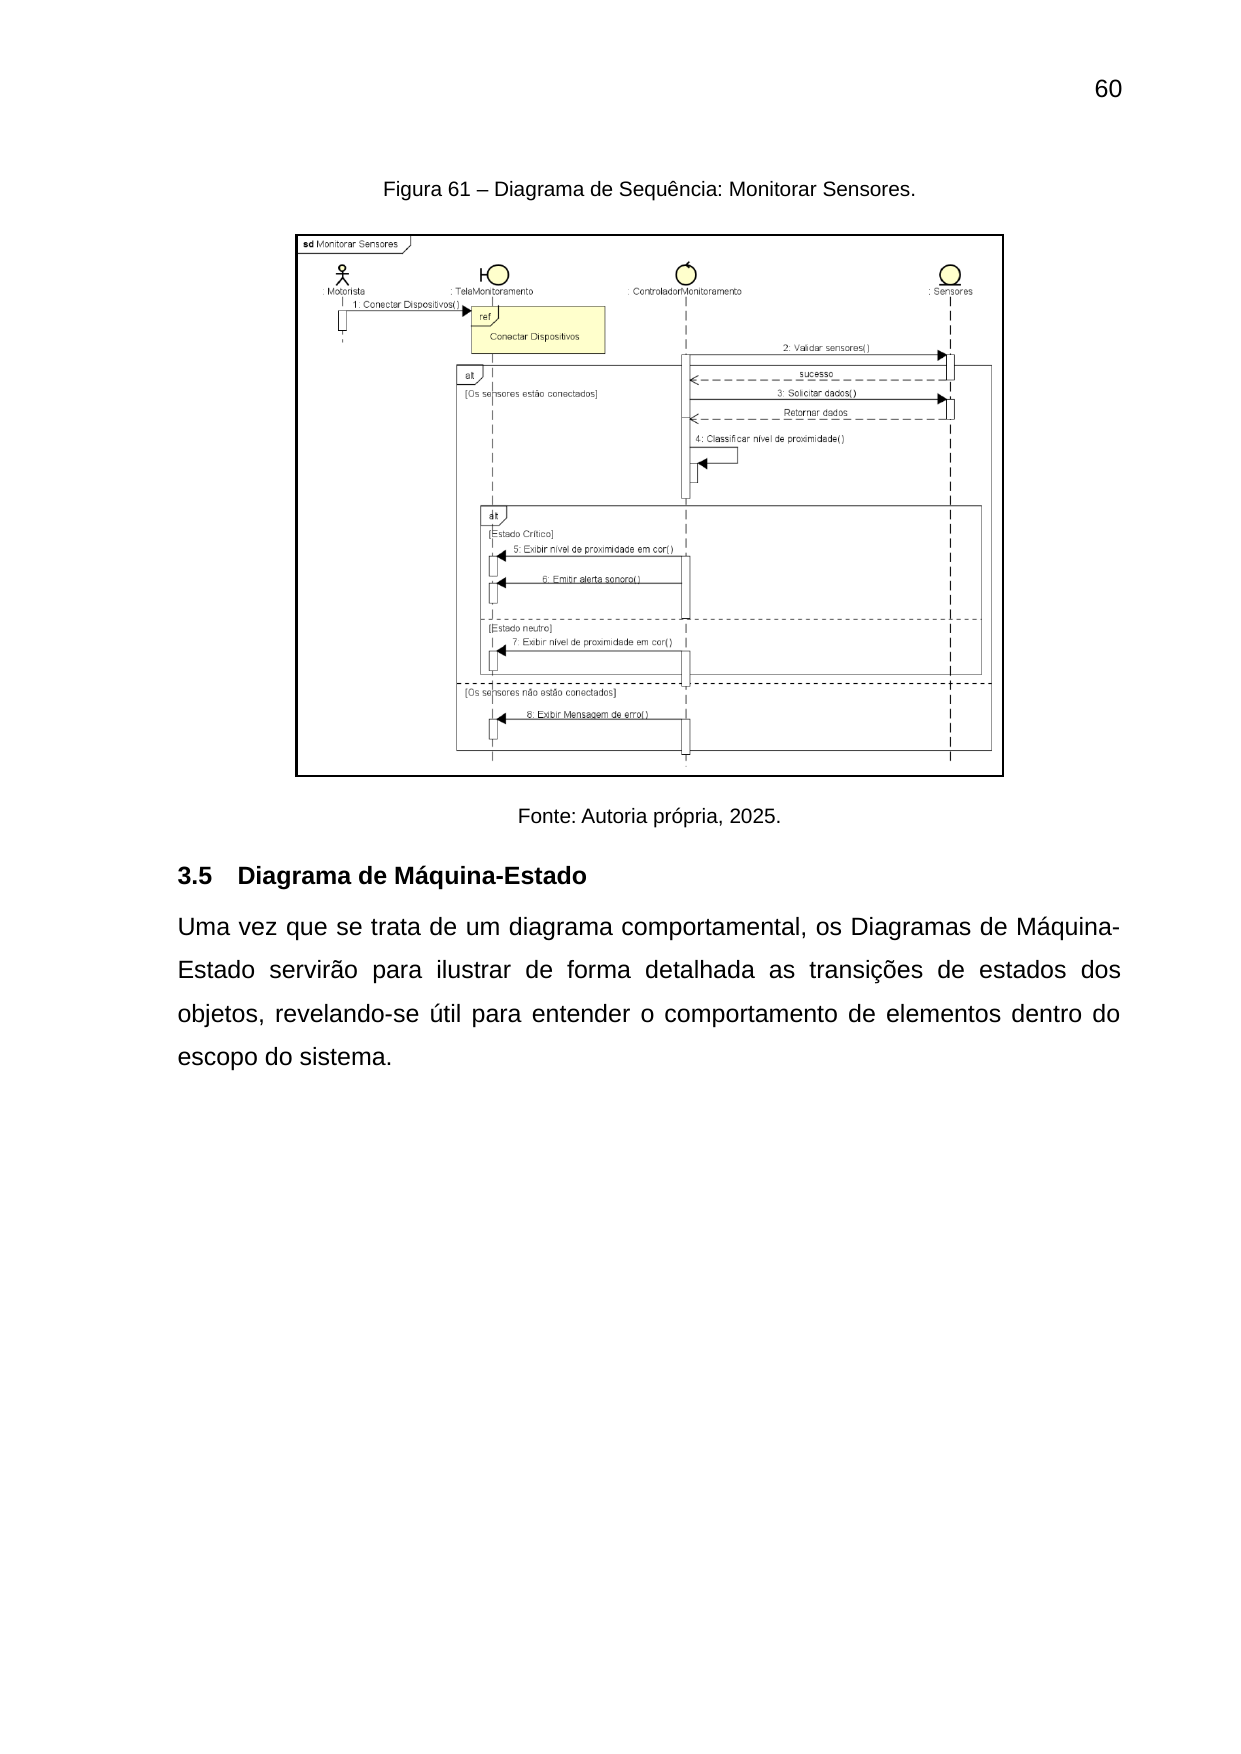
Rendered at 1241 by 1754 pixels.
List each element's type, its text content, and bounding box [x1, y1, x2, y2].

subtitle Diagrama de Máquina-Estado [177, 861, 1122, 889]
text Uma vez que se trata de um diagrama comportamental, os Diagramas de Máquina-Estado servirão para ilustrar de forma detalhada as transições de estados dos objetos, revelando-se útil para entender o comportamento de elementos dentro do escopo do sistema. [177, 912, 1122, 1070]
text Fonte: Autoria própria, 2025. [177, 804, 1122, 828]
picture [298, 236, 1002, 775]
